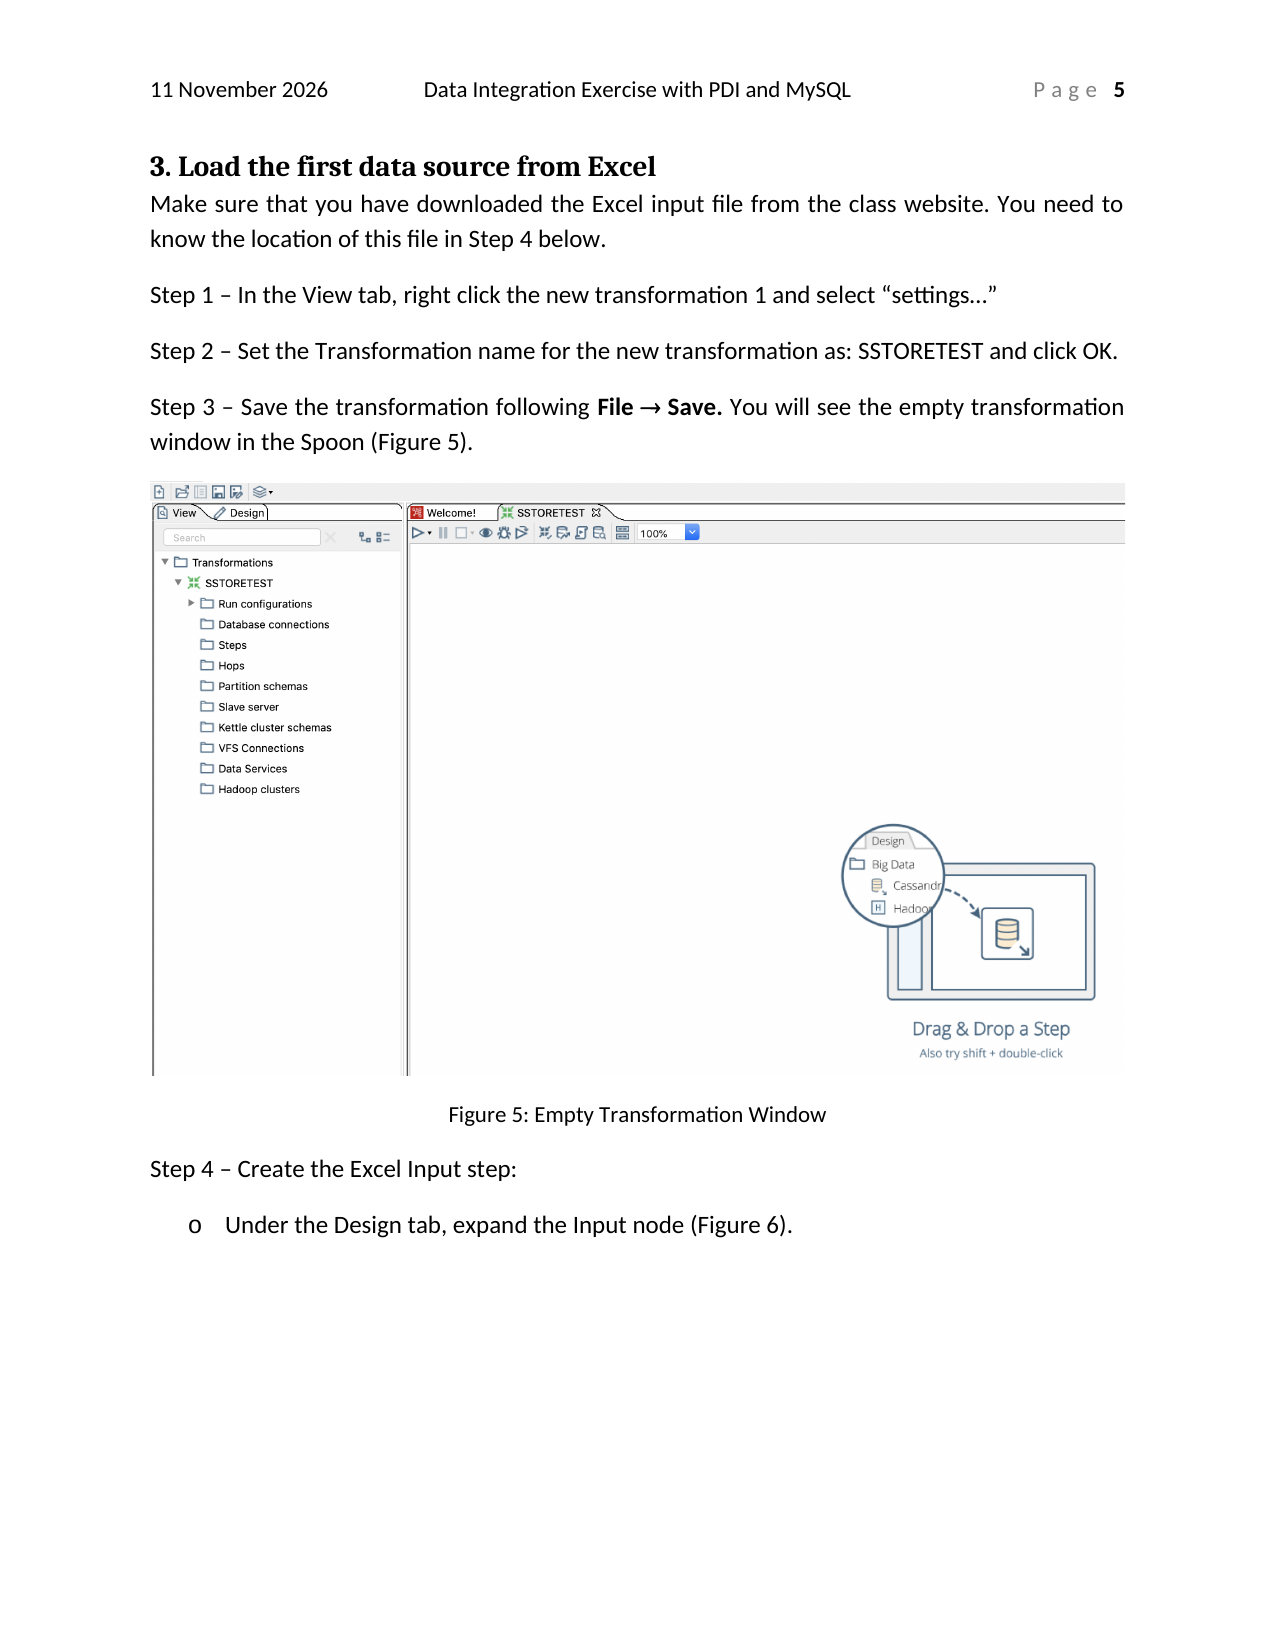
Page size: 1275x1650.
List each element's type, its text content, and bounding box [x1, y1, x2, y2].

subtitle 3. Load the first data source from Excel [150, 150, 1125, 183]
list Under the Design tab, expand the Input node (Figure 6). [187, 1209, 1125, 1241]
text Step 3 – Save the transformation following File Save. You will see the empty transformation window in the Spoon (Figure 5). [150, 391, 1125, 457]
text Make sure that you have downloaded the Excel input file from the class website. You need to know the location of this file in Step 4 below. [150, 188, 1125, 254]
text Step 4 – Create the Excel Input step: [150, 1153, 1125, 1184]
text Step 2 – Set the Transformation name for the new transformation as: SSTORETEST and click OK. [150, 335, 1125, 366]
picture [150, 481, 1125, 1076]
title Figure 5: Empty Transformation Window [150, 1100, 1125, 1128]
text Step 1 – In the View tab, right click the new transformation 1 and select “settings…” [150, 279, 1125, 310]
